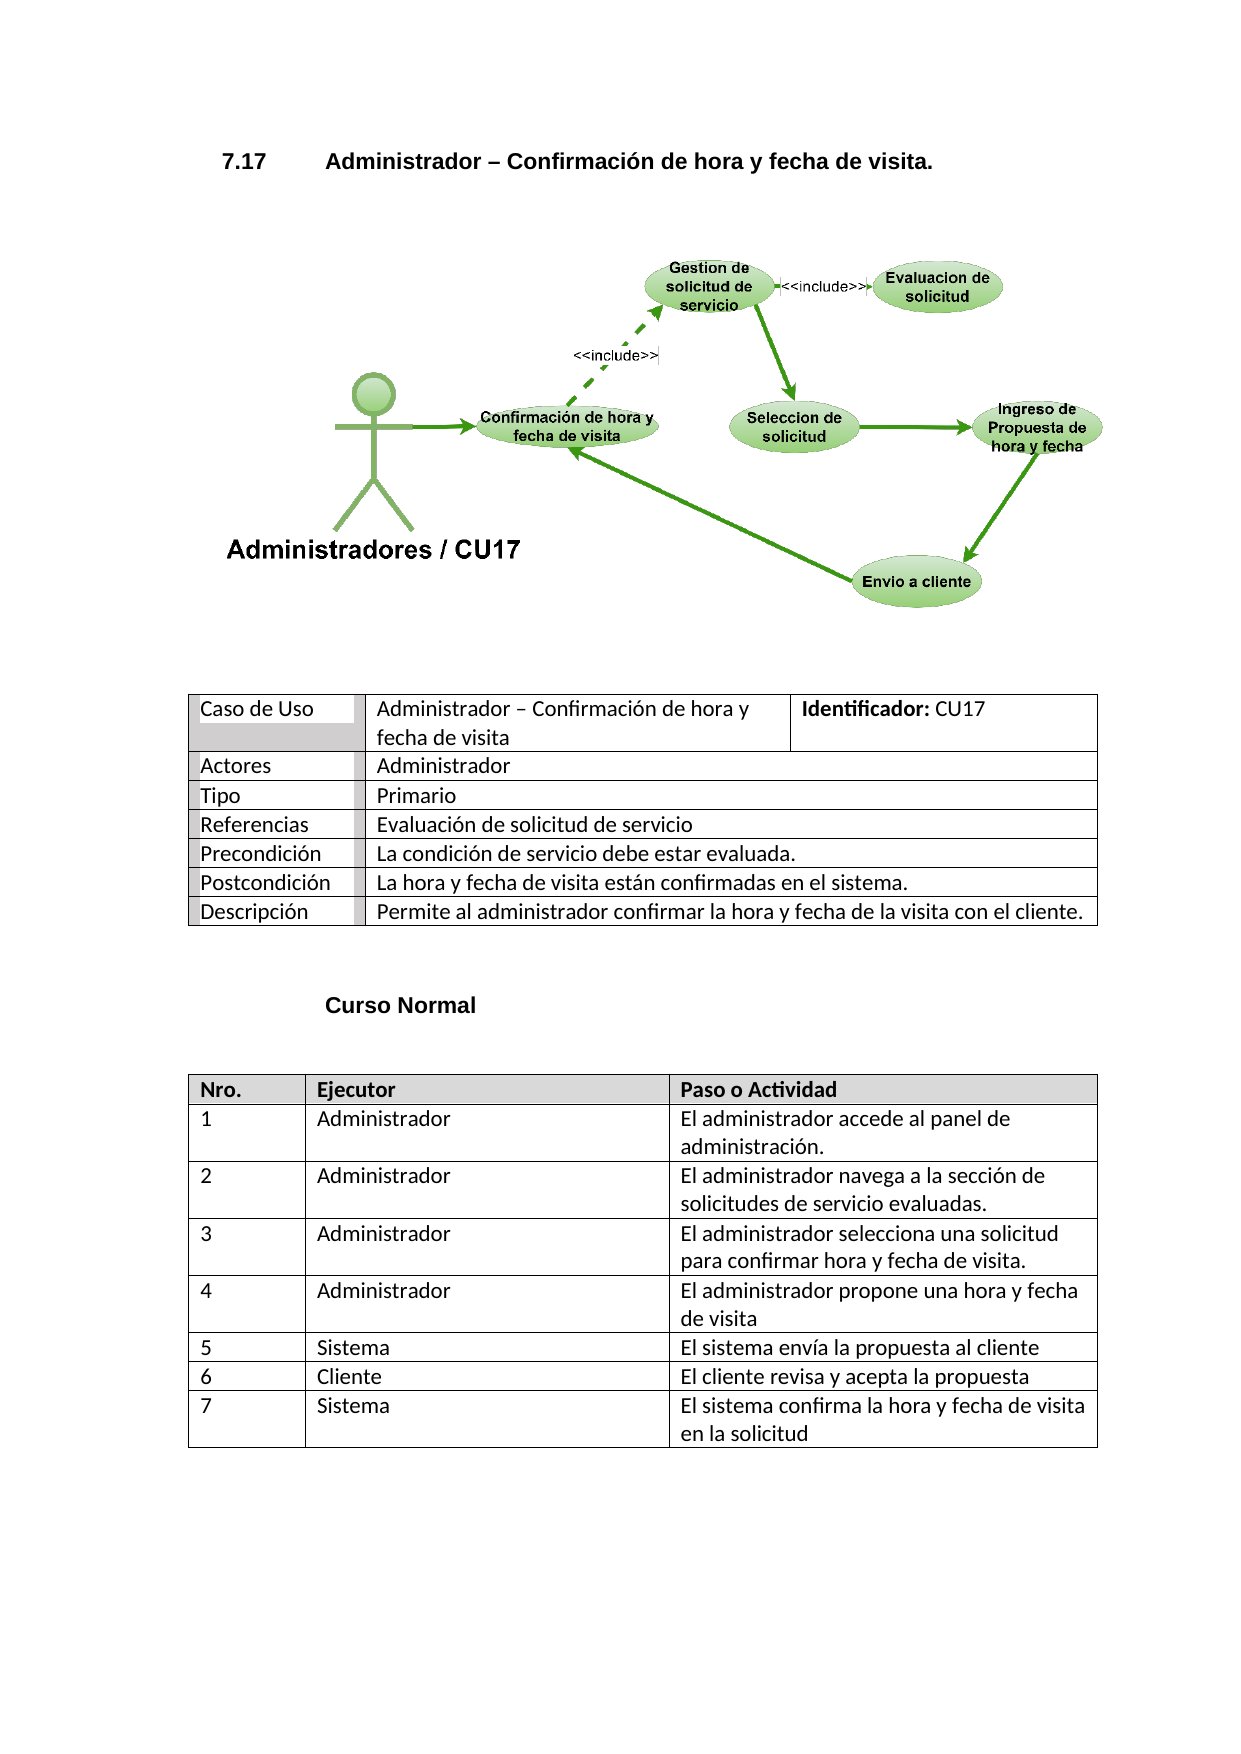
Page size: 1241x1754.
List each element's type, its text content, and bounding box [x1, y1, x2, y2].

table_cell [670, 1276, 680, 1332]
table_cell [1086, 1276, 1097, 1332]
table_header Ejecutor [306, 1075, 669, 1103]
table_header Identificador: CU17 [791, 695, 1097, 751]
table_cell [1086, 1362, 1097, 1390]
table_cell Administrador [306, 1276, 669, 1332]
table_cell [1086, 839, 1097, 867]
table_cell Administrador [306, 1105, 669, 1161]
list Administrador – Confirmación de hora y fecha de visita. [222, 148, 1063, 174]
table_header Caso de Uso [189, 695, 365, 751]
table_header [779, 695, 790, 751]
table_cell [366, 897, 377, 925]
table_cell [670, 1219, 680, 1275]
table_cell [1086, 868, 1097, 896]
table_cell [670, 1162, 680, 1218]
table_cell Administrador [306, 1162, 669, 1218]
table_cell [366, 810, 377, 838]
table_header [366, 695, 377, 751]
table_cell 2 [189, 1162, 305, 1218]
table_cell Sistema [306, 1391, 669, 1447]
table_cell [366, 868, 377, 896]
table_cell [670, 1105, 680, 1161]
table_cell 4 [189, 1276, 305, 1332]
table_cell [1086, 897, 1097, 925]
picture [221, 253, 1108, 613]
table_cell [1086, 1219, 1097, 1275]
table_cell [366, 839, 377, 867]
table_cell Administrador [306, 1219, 669, 1275]
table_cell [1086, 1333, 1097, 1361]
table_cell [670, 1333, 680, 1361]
text Curso Normal [325, 992, 1063, 1018]
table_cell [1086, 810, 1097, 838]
table_cell 7 [189, 1391, 305, 1447]
table_header Paso o Actividad [670, 1075, 1097, 1103]
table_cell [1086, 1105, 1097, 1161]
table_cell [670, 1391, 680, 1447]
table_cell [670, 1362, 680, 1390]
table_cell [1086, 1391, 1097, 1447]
table_cell 1 [189, 1105, 305, 1161]
table_cell 3 [189, 1219, 305, 1275]
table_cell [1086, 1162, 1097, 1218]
table_header Nro. [189, 1075, 305, 1103]
